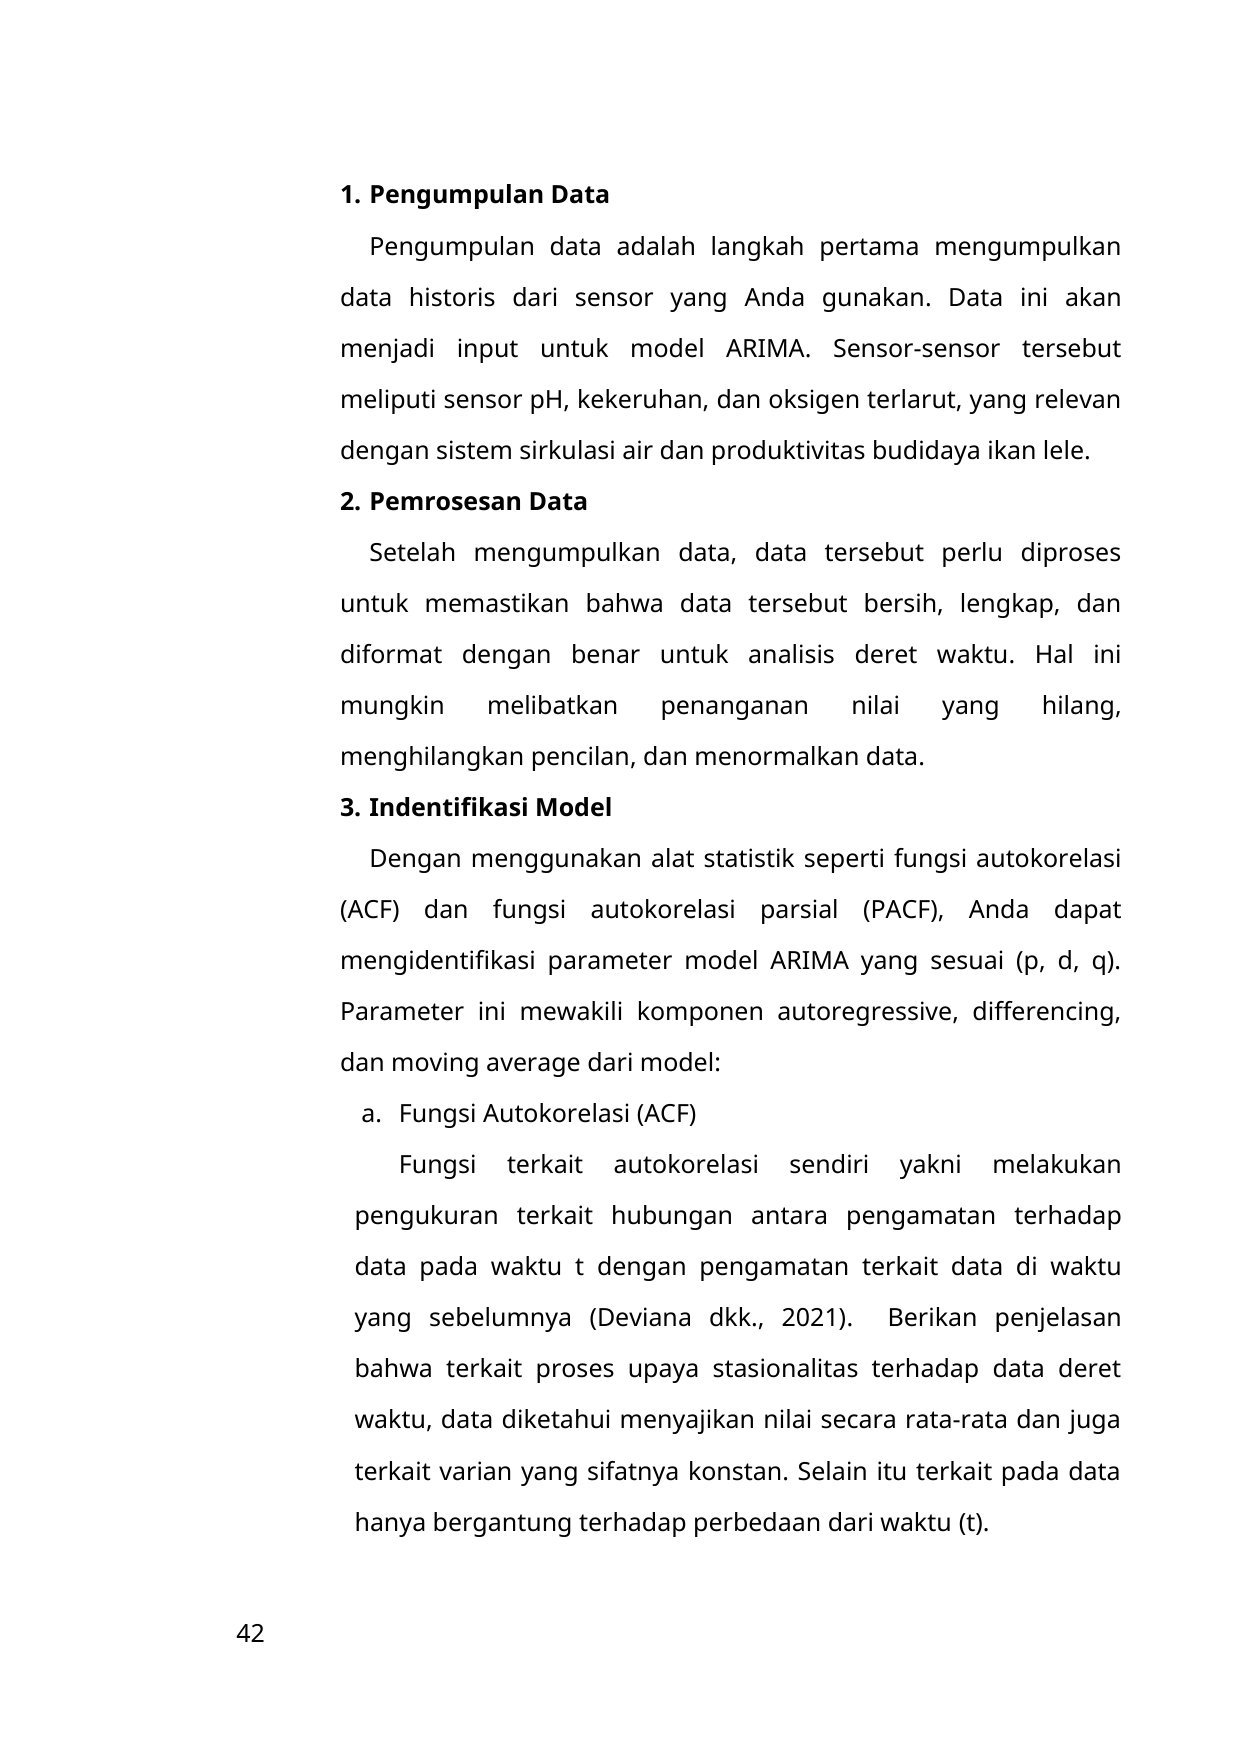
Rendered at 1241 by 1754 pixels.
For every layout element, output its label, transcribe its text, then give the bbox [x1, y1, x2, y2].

list Setelah mengumpulkan data, data tersebut perlu diproses untuk memastikan bahwa data tersebut bersih, lengkap, dan diformat dengan benar untuk analisis deret waktu. Hal ini mungkin melibatkan penanganan nilai yang hilang, menghilangkan pencilan, dan menormalkan data. [340, 534, 1122, 773]
list Indentifikasi Model [340, 790, 1122, 824]
list Fungsi terkait autokorelasi sendiri yakni melakukan pengukuran terkait hubungan antara pengamatan terhadap data pada waktu t dengan pengamatan terkait data di waktu yang sebelumnya . Berikan penjelasan bahwa terkait proses upaya stasionalitas terhadap data deret waktu, data diketahui menyajikan nilai secara rata-rata dan juga terkait varian yang sifatnya konstan. Selain itu terkait pada data hanya bergantung terhadap perbedaan dari waktu (t). [354, 1147, 1122, 1538]
list Dengan menggunakan alat statistik seperti fungsi autokorelasi (ACF) dan fungsi autokorelasi parsial (PACF), Anda dapat mengidentifikasi parameter model ARIMA yang sesuai (p, d, q). Parameter ini mewakili komponen autoregressive, differencing, dan moving average dari model: [340, 841, 1122, 1079]
list Pemrosesan Data [340, 483, 1122, 517]
list Pengumpulan data adalah langkah pertama mengumpulkan data historis dari sensor yang Anda gunakan. Data ini akan menjadi input untuk model ARIMA. Sensor-sensor tersebut meliputi sensor pH, kekeruhan, dan oksigen terlarut, yang relevan dengan sistem sirkulasi air dan produktivitas budidaya ikan lele. [340, 228, 1122, 466]
list Pengumpulan Data [340, 177, 1122, 211]
list Fungsi Autokorelasi (ACF) [361, 1096, 1122, 1130]
